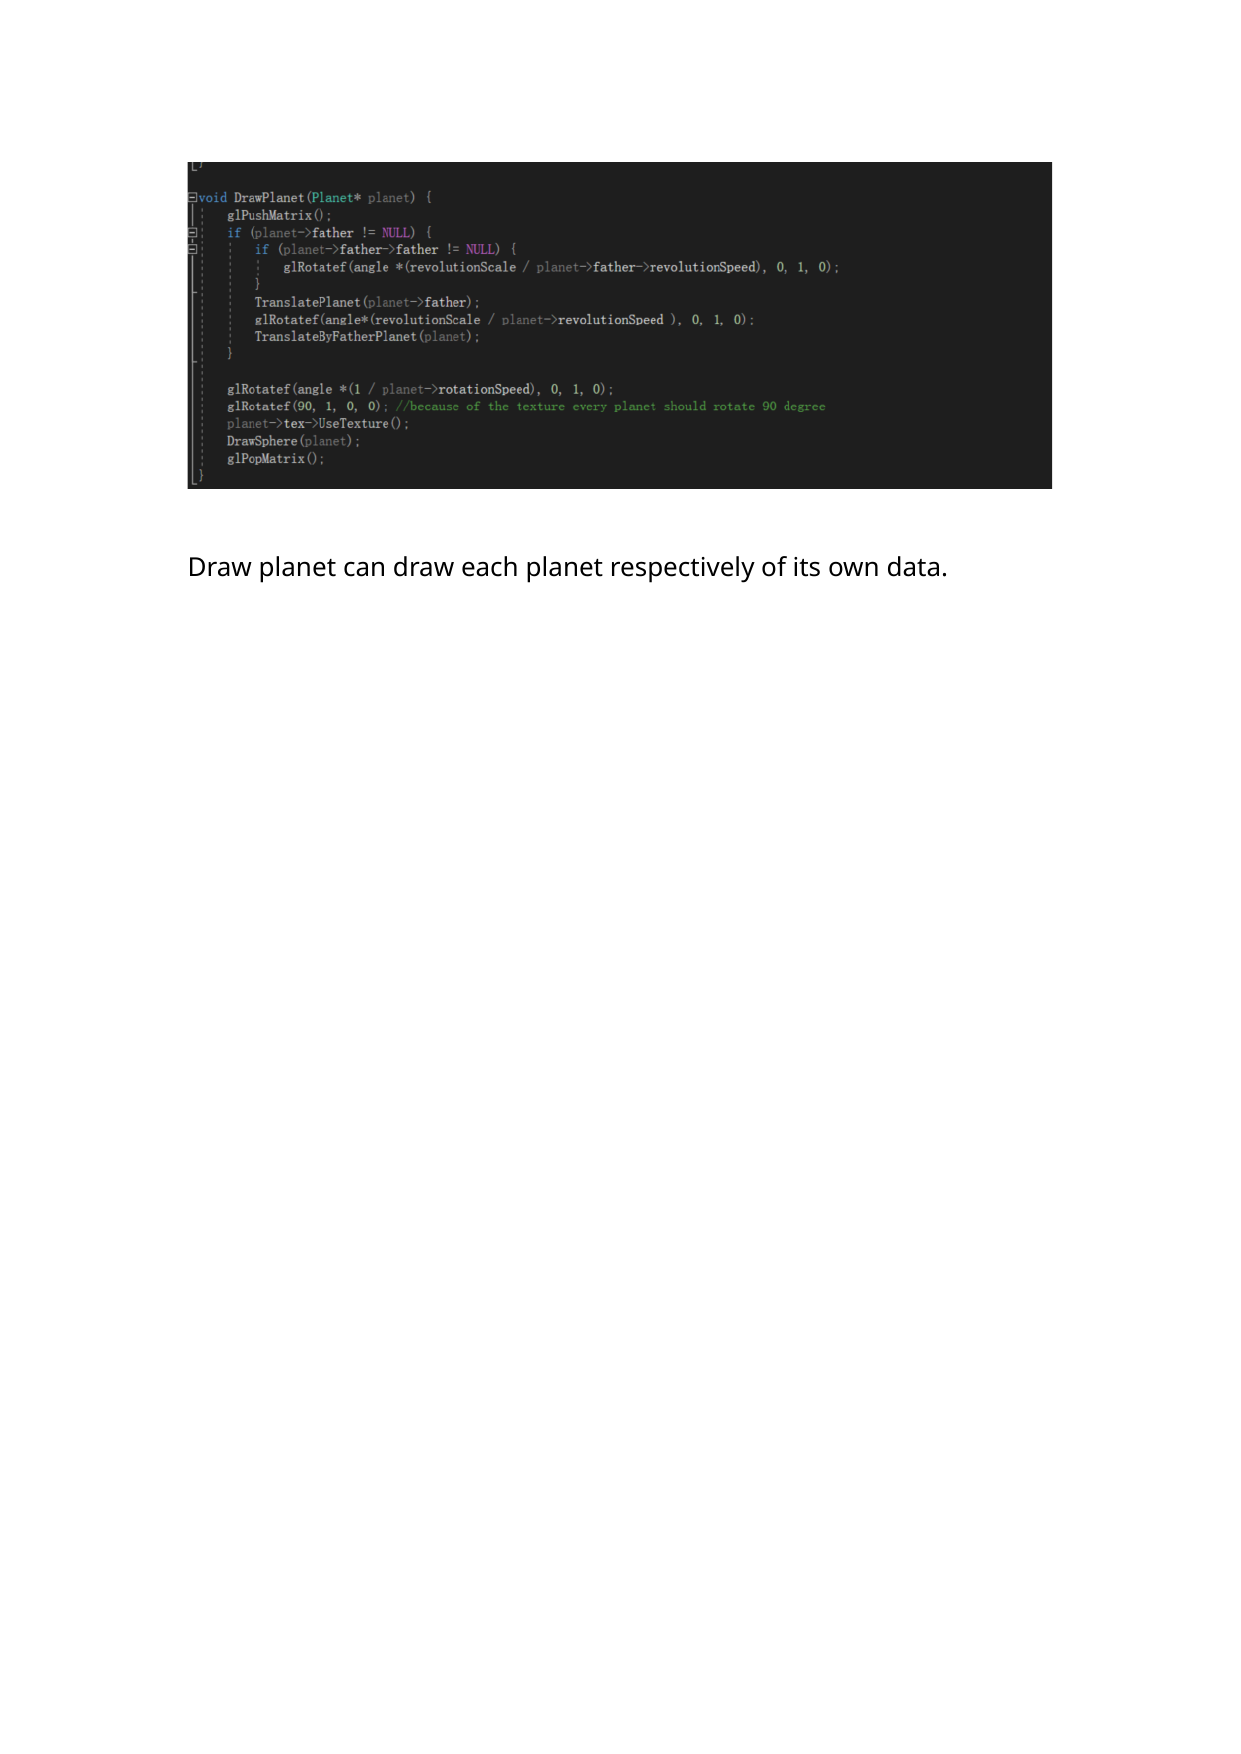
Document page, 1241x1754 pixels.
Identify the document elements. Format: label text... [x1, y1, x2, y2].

picture [187, 162, 1053, 489]
text Draw planet can draw each planet respectively of its own data. [187, 534, 1053, 599]
